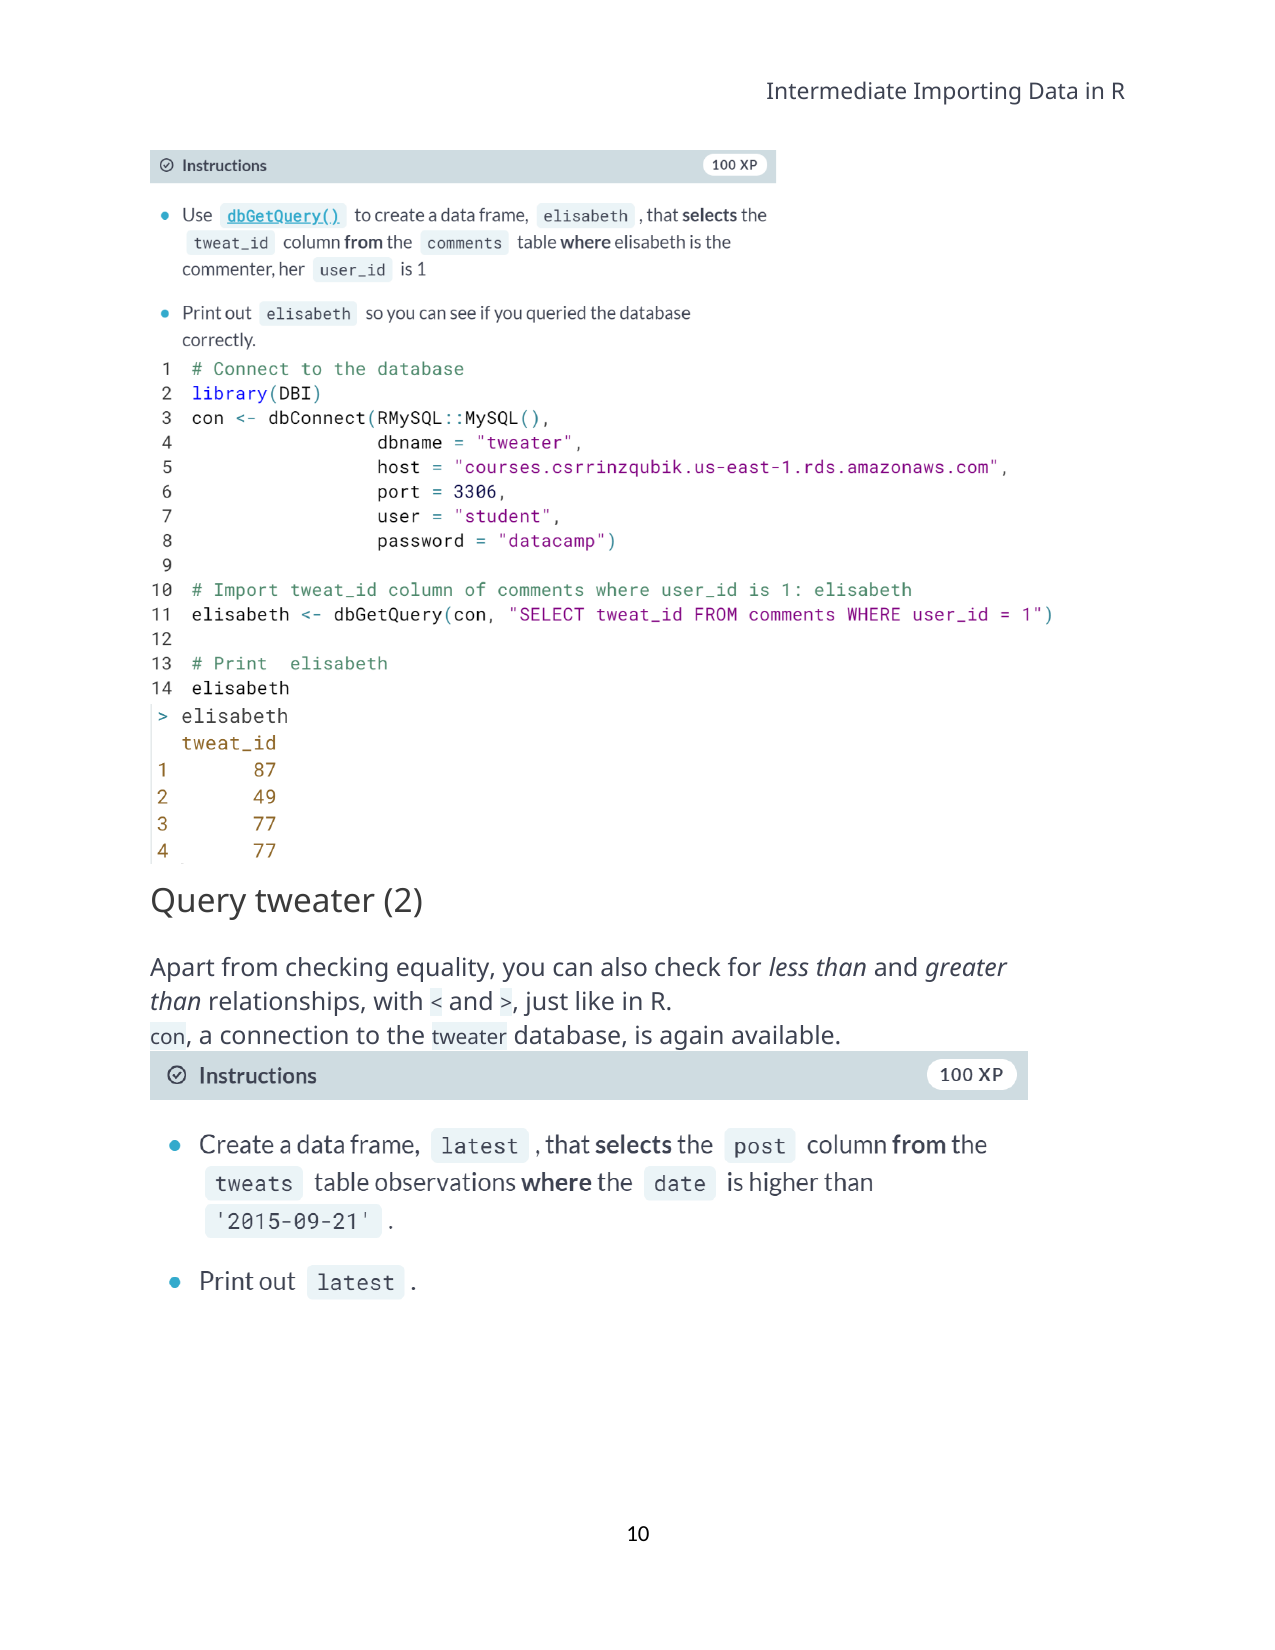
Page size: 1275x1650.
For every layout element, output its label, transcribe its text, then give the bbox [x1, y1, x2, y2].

picture [150, 1051, 1028, 1303]
text con, a connection to the tweater database, is again available. [150, 1017, 1125, 1051]
picture [150, 150, 1059, 864]
subtitle Query tweater (2) [150, 877, 1125, 922]
text Apart from checking equality, you can also check for less than and greater than relationships, with < and >, just like in R. [150, 949, 1125, 1017]
